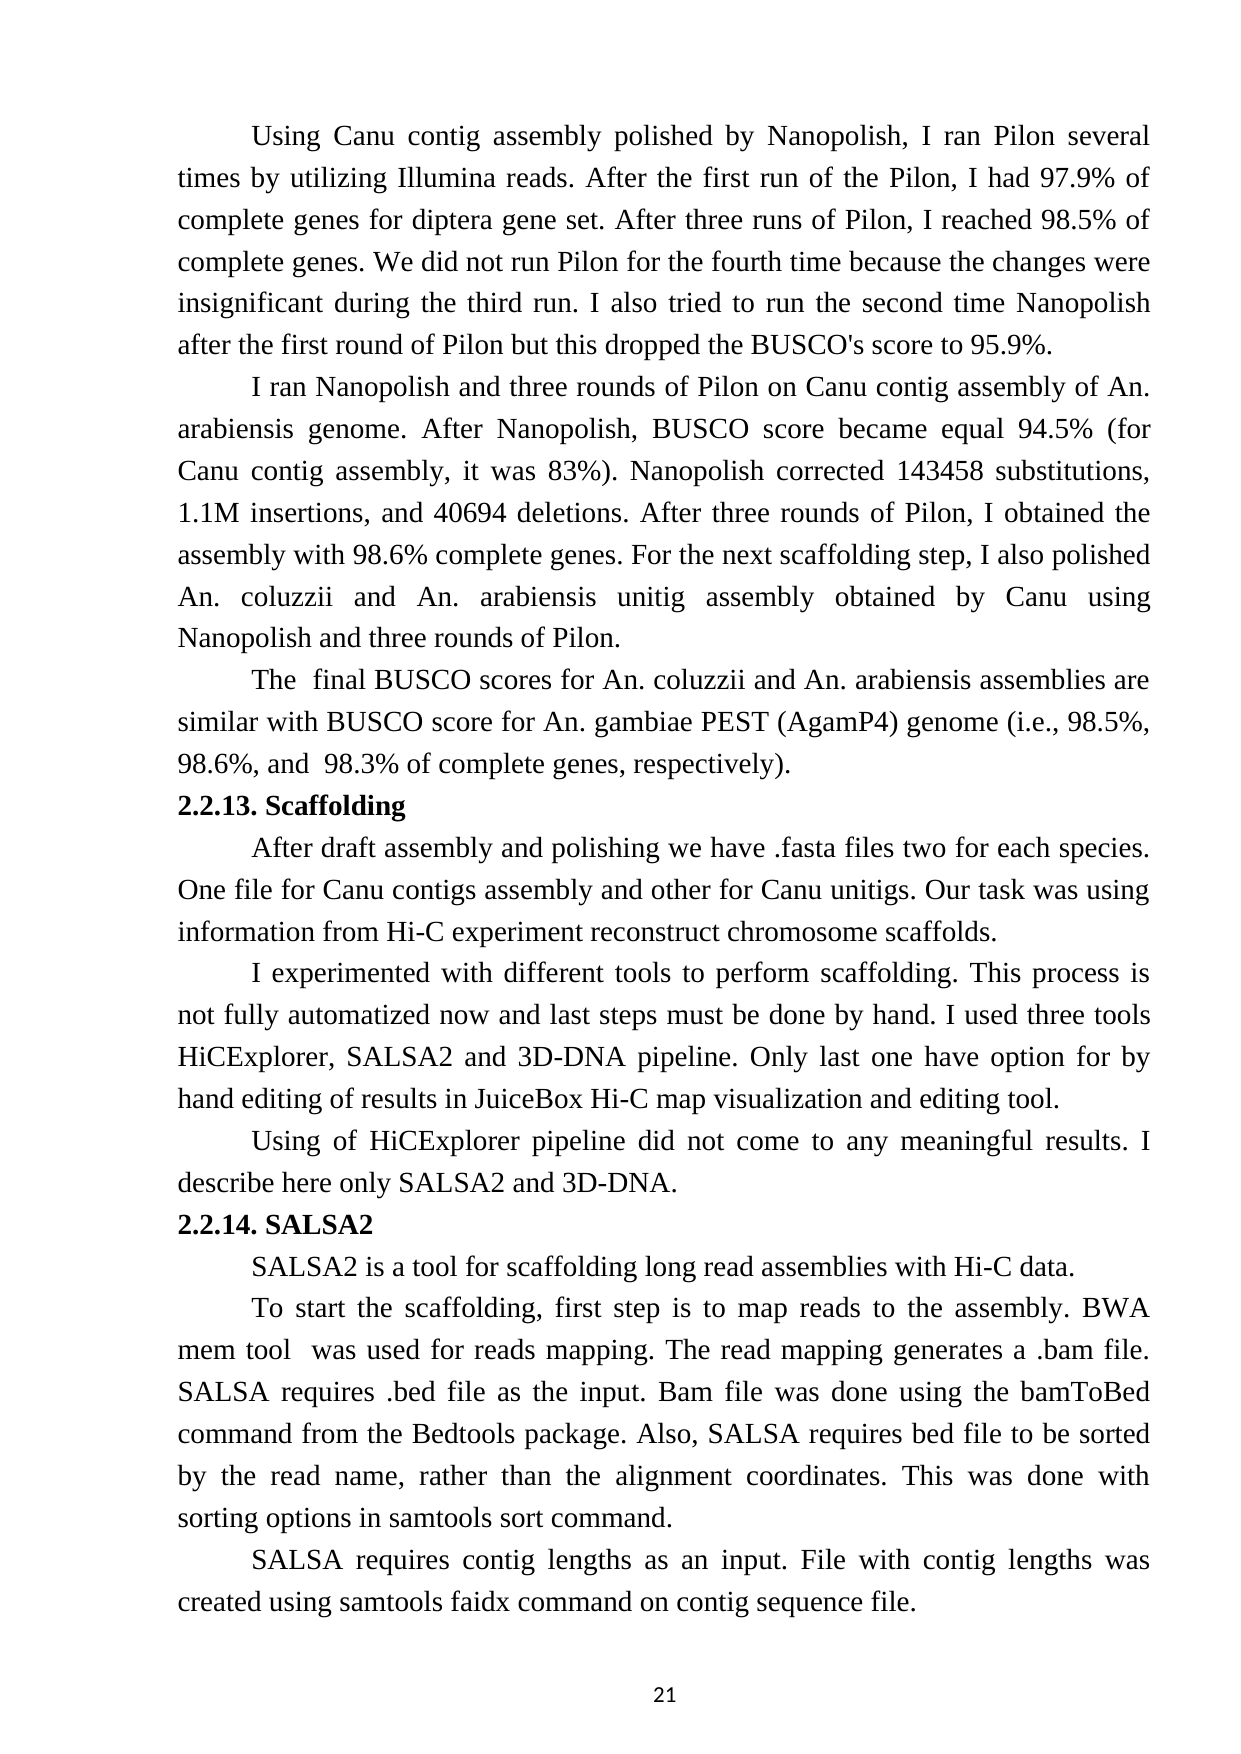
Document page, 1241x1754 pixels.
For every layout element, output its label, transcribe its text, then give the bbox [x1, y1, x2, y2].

text Using Canu contig assembly polished by Nanopolish, I ran Pilon several times by utilizing Illumina reads. After the first run of the Pilon, I had 97.9% of complete genes for diptera gene set. After three runs of Pilon, I reached 98.5% of complete genes. We did not run Pilon for the fourth time because the changes were insignificant during the third run. I also tried to run the second time Nanopolish after the first round of Pilon but this dropped the BUSCO's score to 95.9%. [177, 118, 1152, 361]
text SALSA2 [177, 1207, 1152, 1240]
text Using of HiCExplorer pipeline did not come to any meaningful results. I describe here only SALSA2 and 3D-DNA. [177, 1123, 1152, 1198]
text I ran Nanopolish and three rounds of Pilon on Canu contig assembly of An. arabiensis genome. After Nanopolish, BUSCO score became equal 94.5% (for Canu contig assembly, it was 83%). Nanopolish corrected 143458 substitutions, 1.1M insertions, and 40694 deletions. After three rounds of Pilon, I obtained the assembly with 98.6% complete genes. For the next scaffolding step, I also polished An. coluzzii and An. arabiensis unitig assembly obtained by Canu using Nanopolish and three rounds of Pilon. [177, 369, 1152, 654]
text The final BUSCO scores for An. coluzzii and An. arabiensis assemblies are similar with BUSCO score for An. gambiae PEST (AgamP4) genome (i.e., 98.5%, 98.6%, and 98.3% of complete genes, respectively). [177, 662, 1152, 780]
text Scaffolding [177, 788, 1152, 822]
text After draft assembly and polishing we have .fasta files two for each species. One file for Canu contigs assembly and other for Canu unitigs. Our task was using information from Hi-C experiment reconstruct chromosome scaffolds. [177, 830, 1152, 947]
text SALSA2 is a tool for scaffolding long read assemblies with Hi-C data. [177, 1249, 1152, 1282]
text SALSA requires contig lengths as an input. File with contig lengths was created using samtools faidx command on contig sequence file. [177, 1542, 1152, 1617]
text I experimented with different tools to perform scaffolding. This process is not fully automatized now and last steps must be done by hand. I used three tools HiCExplorer, SALSA2 and 3D-DNA pipeline. Only last one have option for by hand editing of results in JuiceBox Hi-C map visualization and editing tool. [177, 956, 1152, 1115]
text To start the scaffolding, first step is to map reads to the assembly. BWA mem tool was used for reads mapping. The read mapping generates a .bam file. SALSA requires .bed file as the input. Bam file was done using the bamToBed command from the Bedtools package. Also, SALSA requires bed file to be sorted by the read name, rather than the alignment coordinates. This was done with sorting options in samtools sort command. [177, 1291, 1152, 1533]
